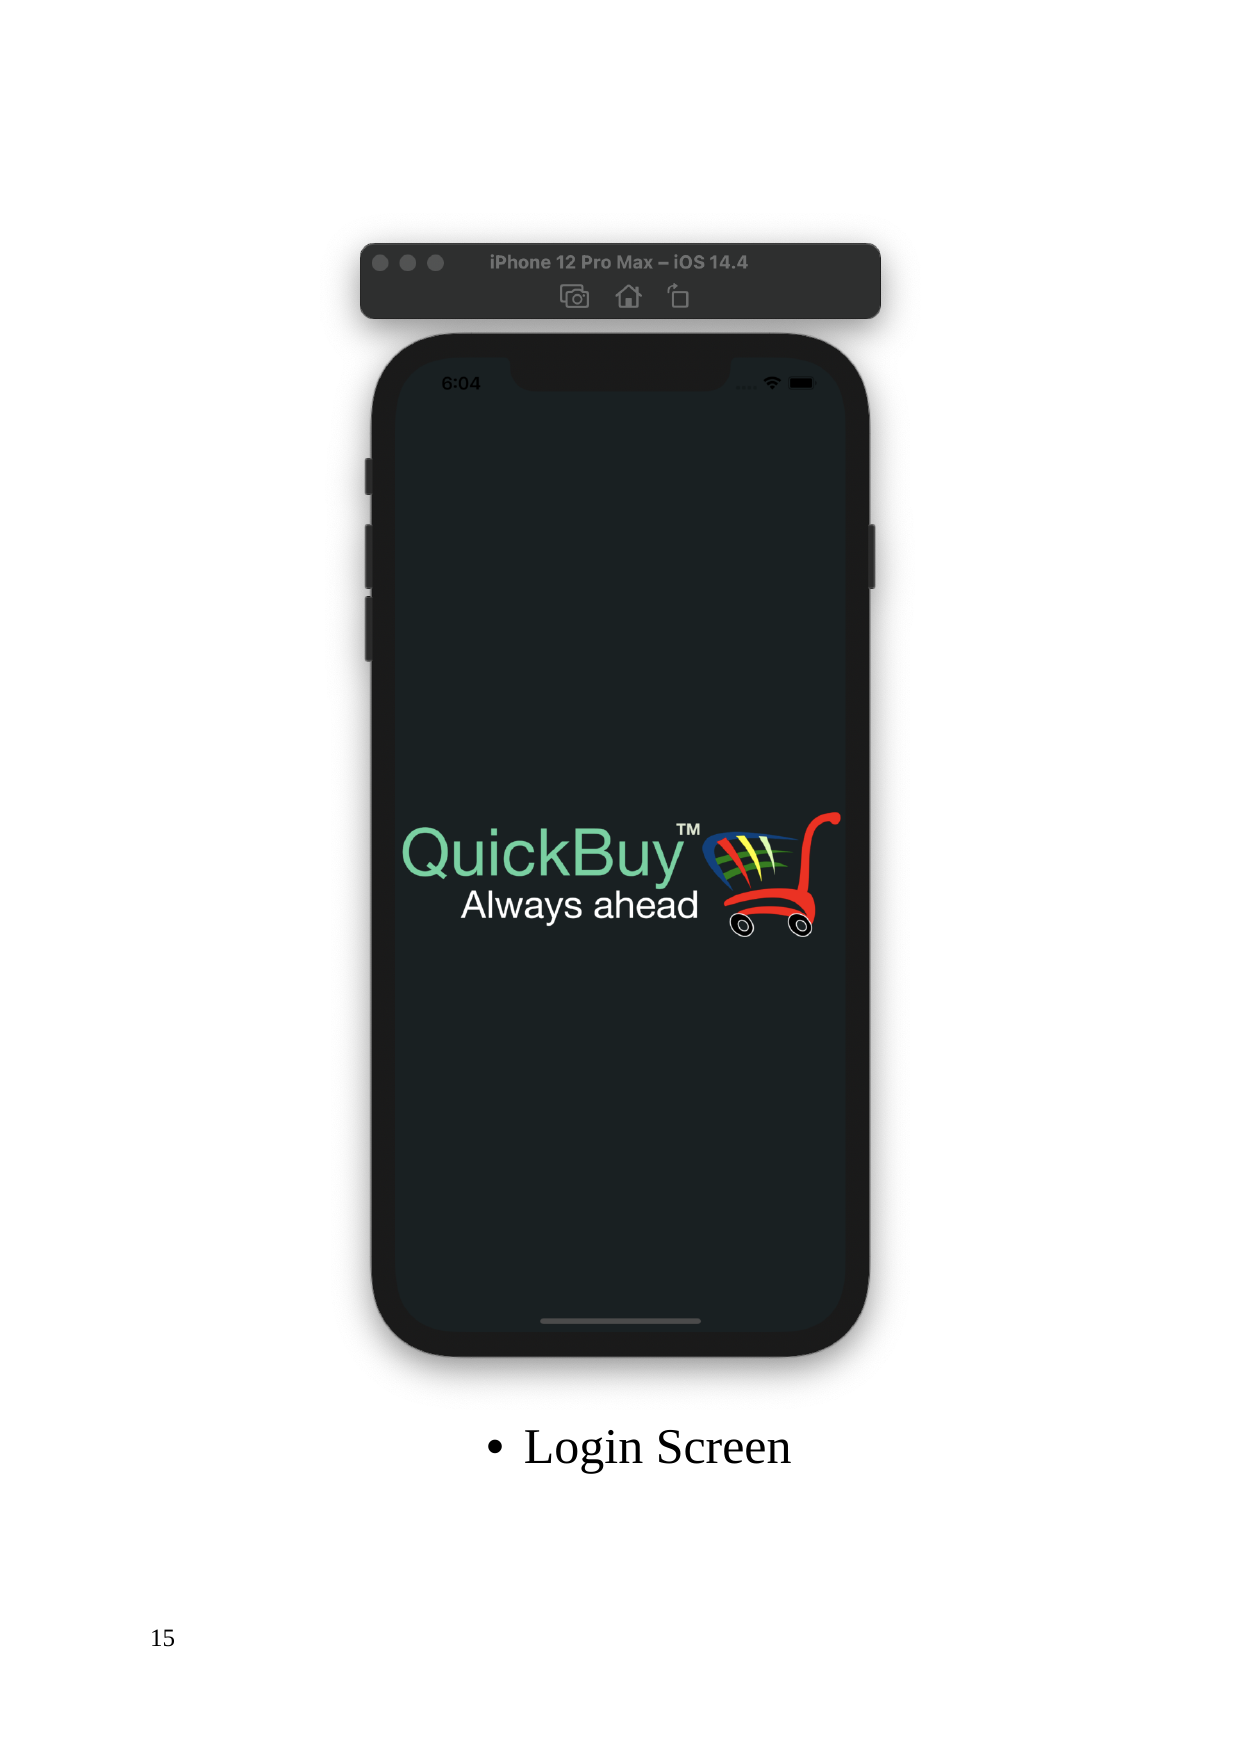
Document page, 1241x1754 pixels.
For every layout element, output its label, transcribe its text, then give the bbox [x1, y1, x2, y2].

picture [313, 207, 927, 1416]
list Login Screen [187, 1416, 1090, 1474]
